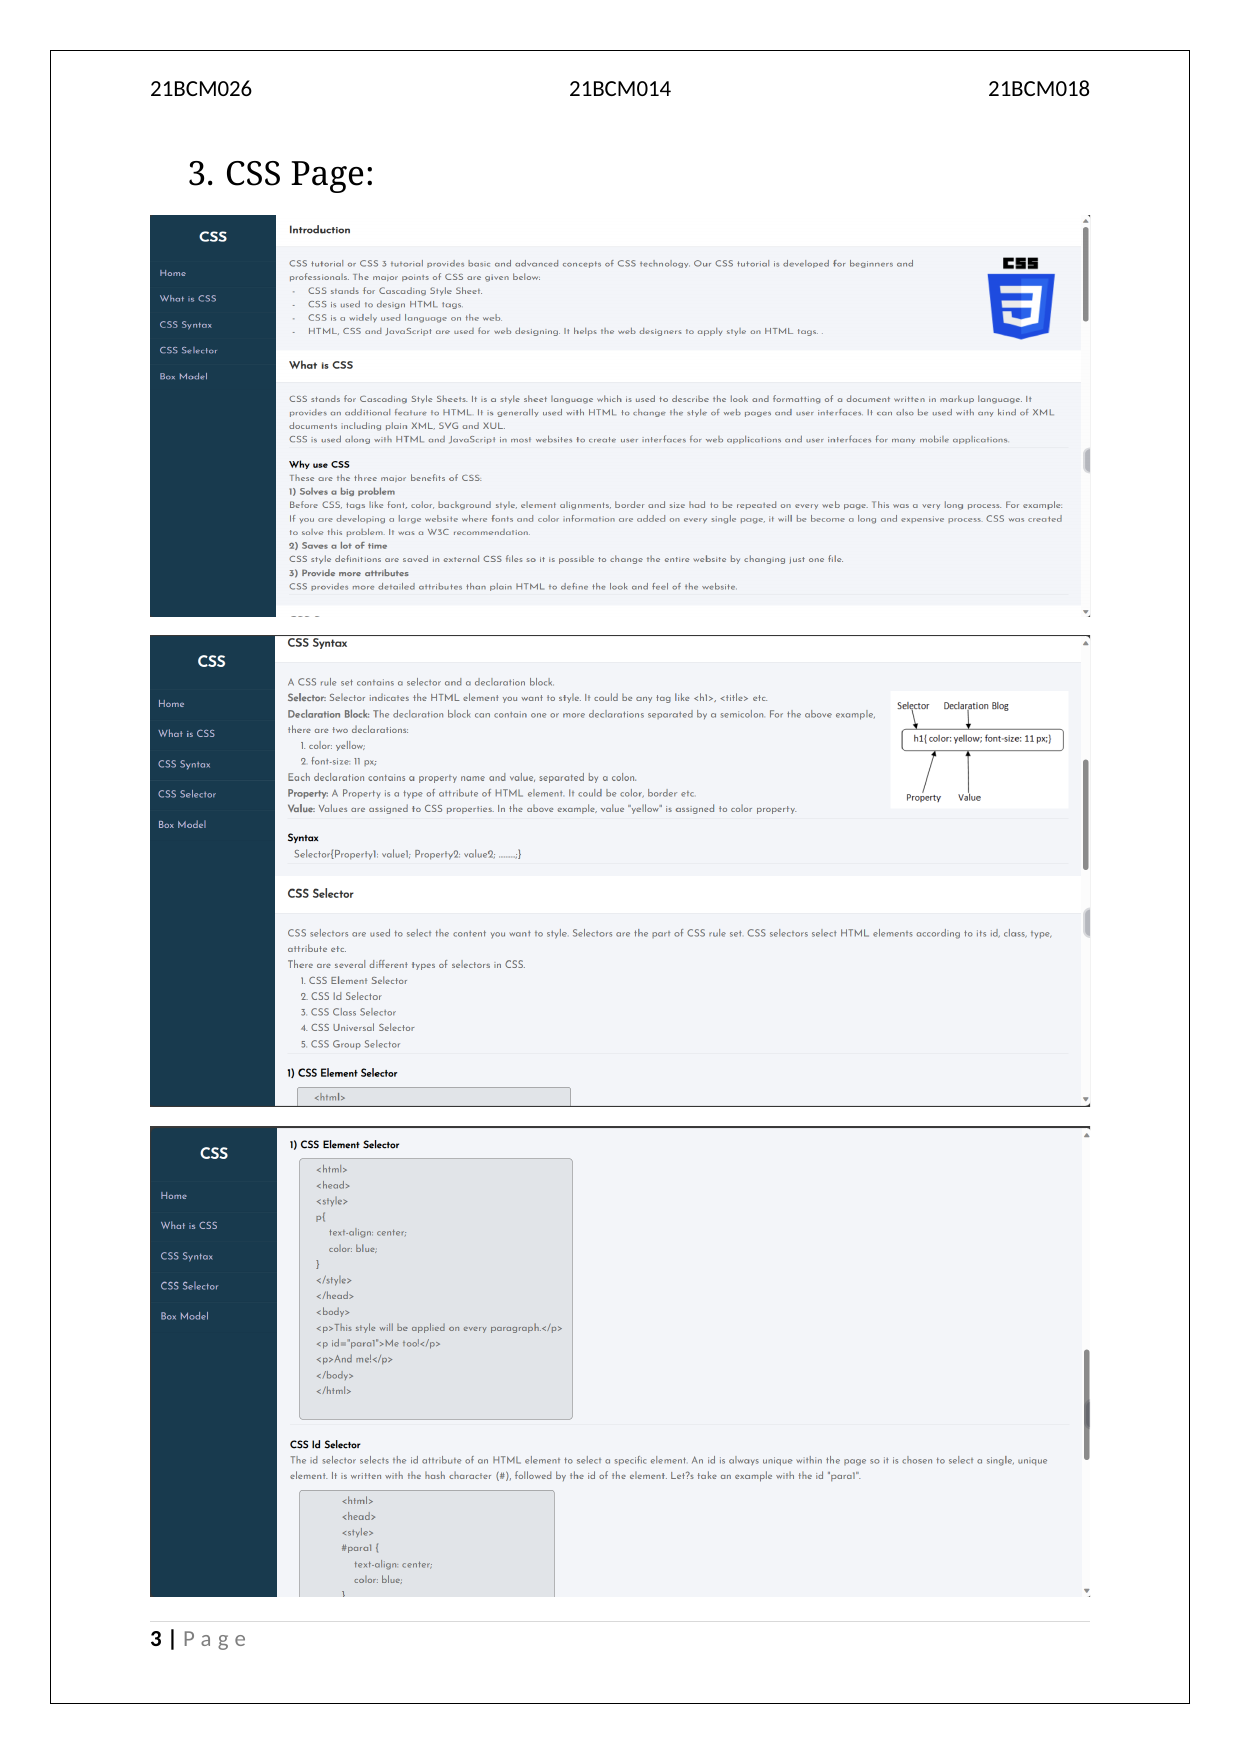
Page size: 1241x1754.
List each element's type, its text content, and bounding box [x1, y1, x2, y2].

list CSS Page: [187, 150, 1090, 195]
picture [150, 1126, 1091, 1597]
picture [150, 215, 1091, 617]
picture [150, 635, 1091, 1107]
